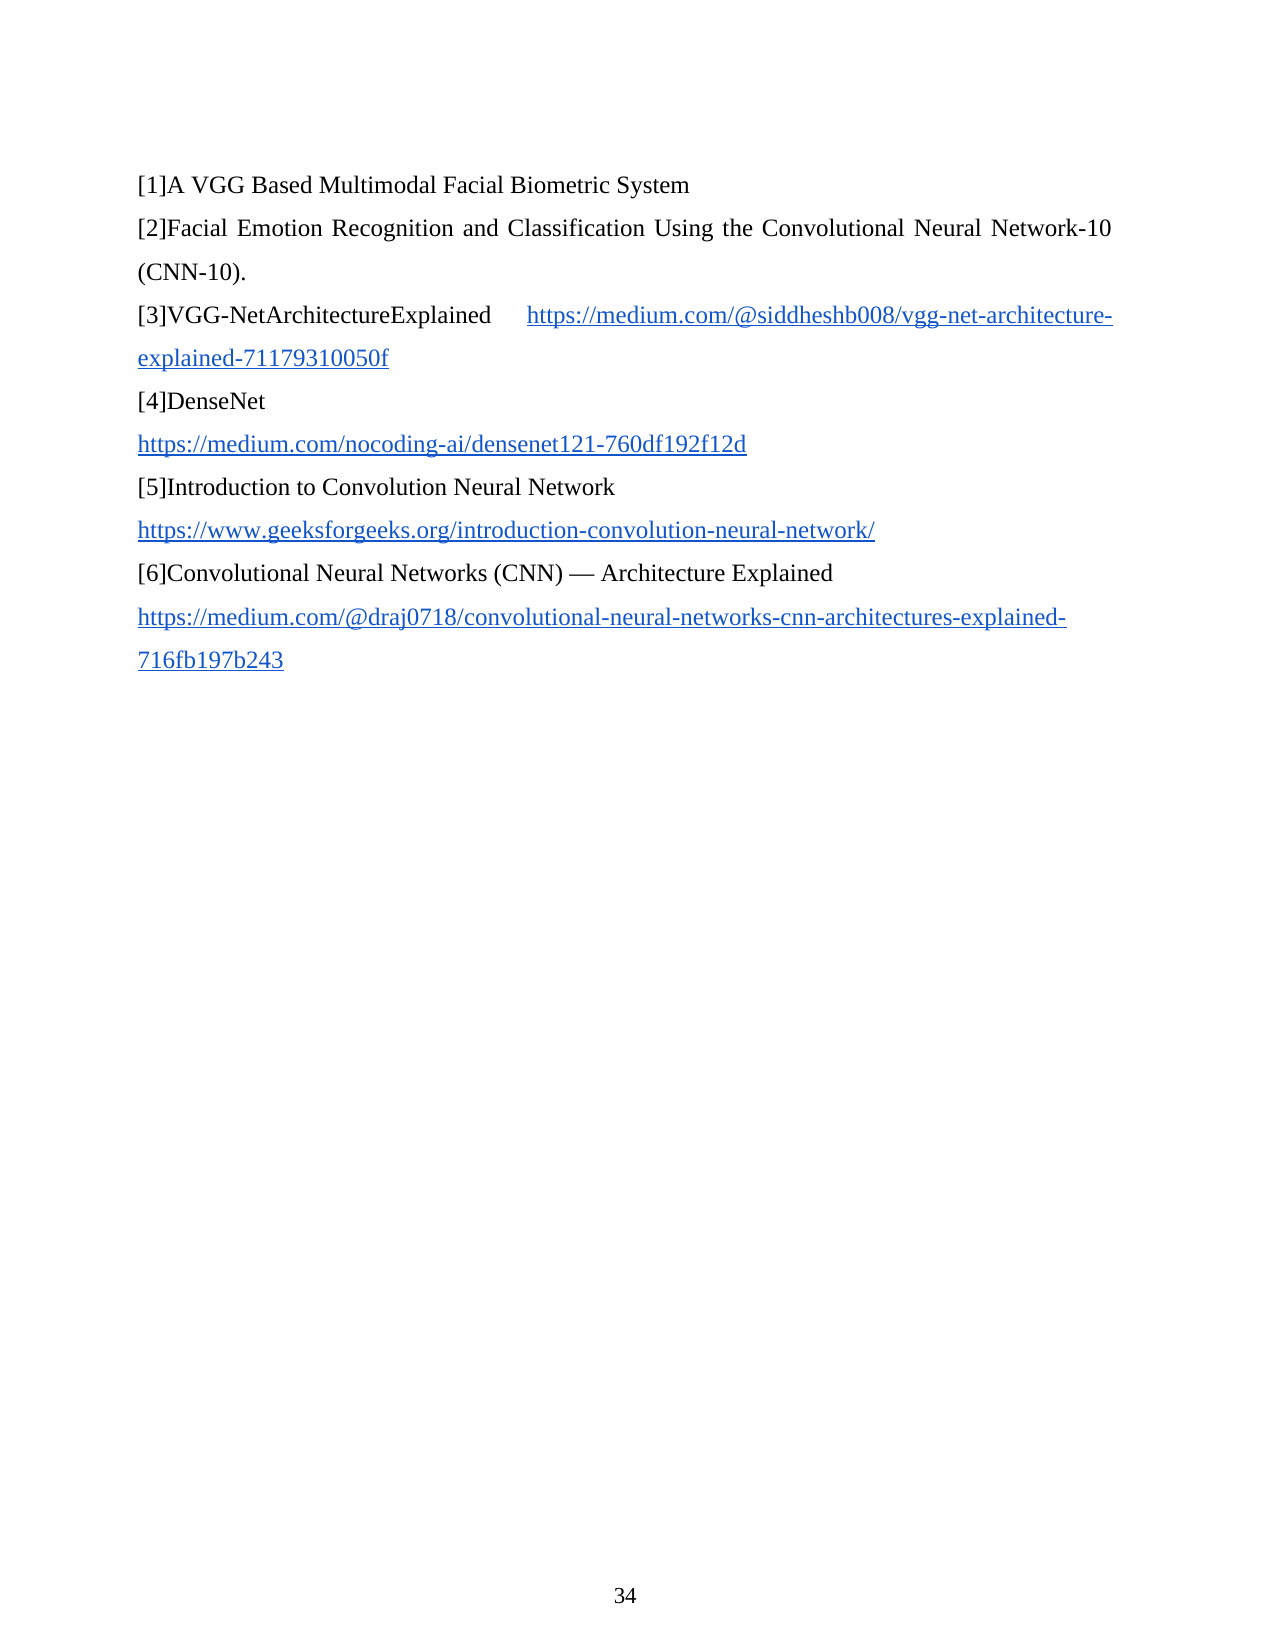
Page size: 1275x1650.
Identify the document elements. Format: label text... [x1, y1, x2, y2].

text [5]Introduction to Convolution Neural Network [137, 472, 1112, 501]
text [6]Convolutional Neural Networks (CNN) — Architecture Explained [137, 558, 1112, 587]
text [3]VGG-NetArchitectureExplained https://medium.com/@siddheshb008/vgg-net-architecture-explained-71179310050f [137, 300, 1112, 372]
text [2]Facial Emotion Recognition and Classification Using the Convolutional Neural Network-10 (CNN-10). [137, 213, 1112, 285]
text [4]DenseNet [137, 386, 1112, 415]
text [1]A VGG Based Multimodal Facial Biometric System [137, 170, 1112, 199]
text https://www.geeksforgeeks.org/introduction-convolution-neural-network/ [137, 515, 1112, 544]
text https://medium.com/nocoding-ai/densenet121-760df192f12d [137, 429, 1112, 458]
text https://medium.com/@draj0718/convolutional-neural-networks-cnn-architectures-explained-716fb197b243 [137, 602, 1112, 673]
